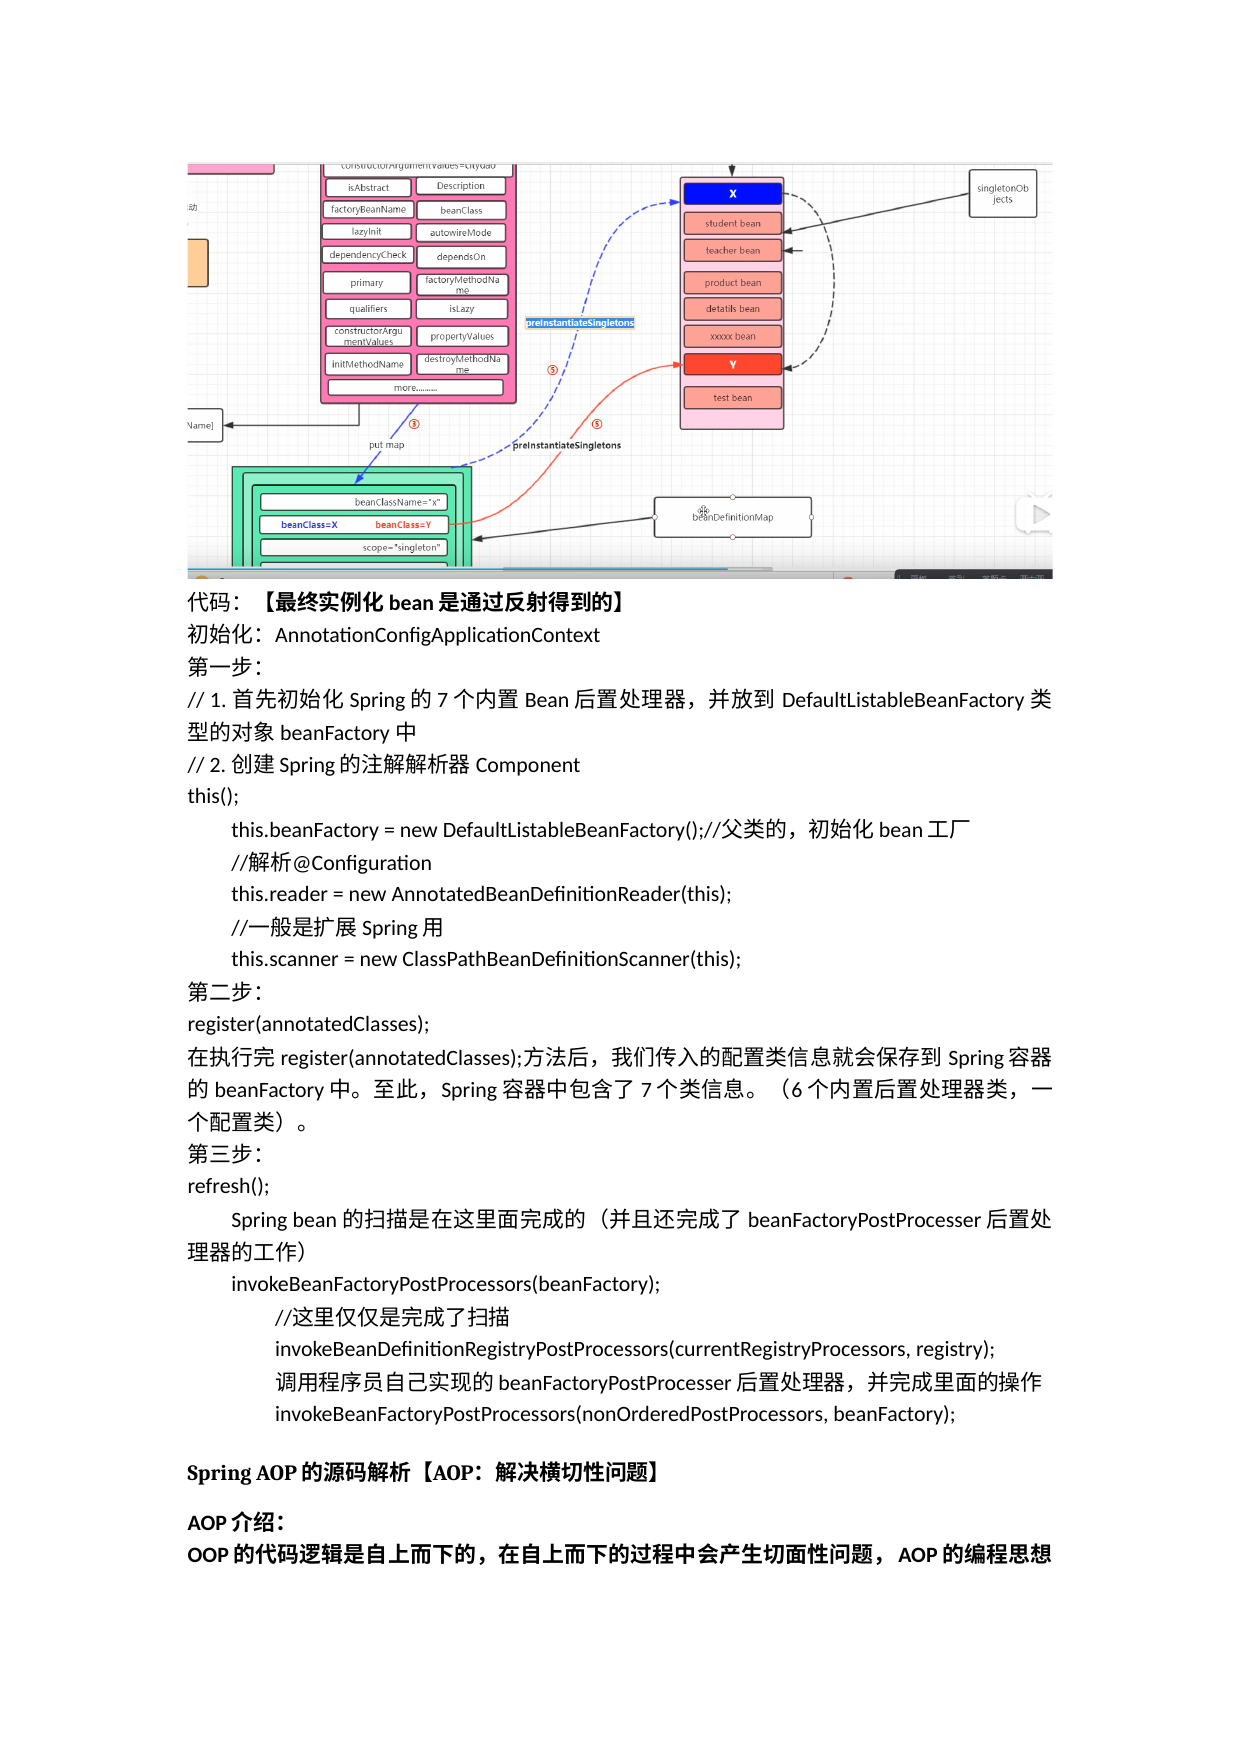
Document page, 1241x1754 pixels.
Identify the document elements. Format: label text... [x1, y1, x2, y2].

text 代码：【最终实例化bean是通过反射得到的】 [187, 584, 1053, 617]
text 第二步： [187, 974, 1053, 1007]
text AOP介绍： [187, 1504, 1053, 1537]
text this.beanFactory = new DefaultListableBeanFactory();//父类的，初始化bean工厂 [187, 812, 1053, 844]
text //这里仅仅是完成了扫描 [187, 1299, 1053, 1332]
text //一般是扩展Spring用 [187, 909, 1053, 942]
text Spring bean的扫描是在这里面完成的（并且还完成了beanFactoryPostProcesser后置处理器的工作） [187, 1202, 1053, 1267]
text 初始化：AnnotationConfigApplicationContext [187, 617, 1053, 649]
subtitle Spring AOP的源码解析【AOP：解决横切性问题】 [187, 1454, 1053, 1487]
text // 1. 首先初始化Spring的7个内置Bean后置处理器，并放到 DefaultListableBeanFactory 类型的对象 beanFactory 中 [187, 682, 1053, 747]
text register(annotatedClasses); [187, 1007, 1053, 1039]
text invokeBeanFactoryPostProcessors(nonOrderedPostProcessors, beanFactory); [187, 1397, 1053, 1429]
text this.scanner = new ClassPathBeanDefinitionScanner(this); [187, 942, 1053, 974]
text 第三步： [187, 1137, 1053, 1169]
text invokeBeanFactoryPostProcessors(beanFactory); [187, 1267, 1053, 1299]
text refresh(); [187, 1169, 1053, 1202]
text this.reader = new AnnotatedBeanDefinitionReader(this); [187, 877, 1053, 909]
text 调用程序员自己实现的beanFactoryPostProcesser后置处理器，并完成里面的操作 [187, 1364, 1053, 1397]
picture [187, 162, 1053, 579]
text invokeBeanDefinitionRegistryPostProcessors(currentRegistryProcessors, registry); [187, 1332, 1053, 1364]
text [187, 1537, 1053, 1569]
text 在执行完register(annotatedClasses);方法后，我们传入的配置类信息就会保存到Spring容器的beanFactory中。至此，Spring容器中包含了7个类信息。（6个内置后置处理器类，一个配置类）。 [187, 1039, 1053, 1137]
text 第一步： [187, 649, 1053, 682]
text this(); [187, 779, 1053, 812]
text //解析@Configuration [187, 844, 1053, 877]
text // 2. 创建Spring的注解解析器 Component [187, 747, 1053, 779]
